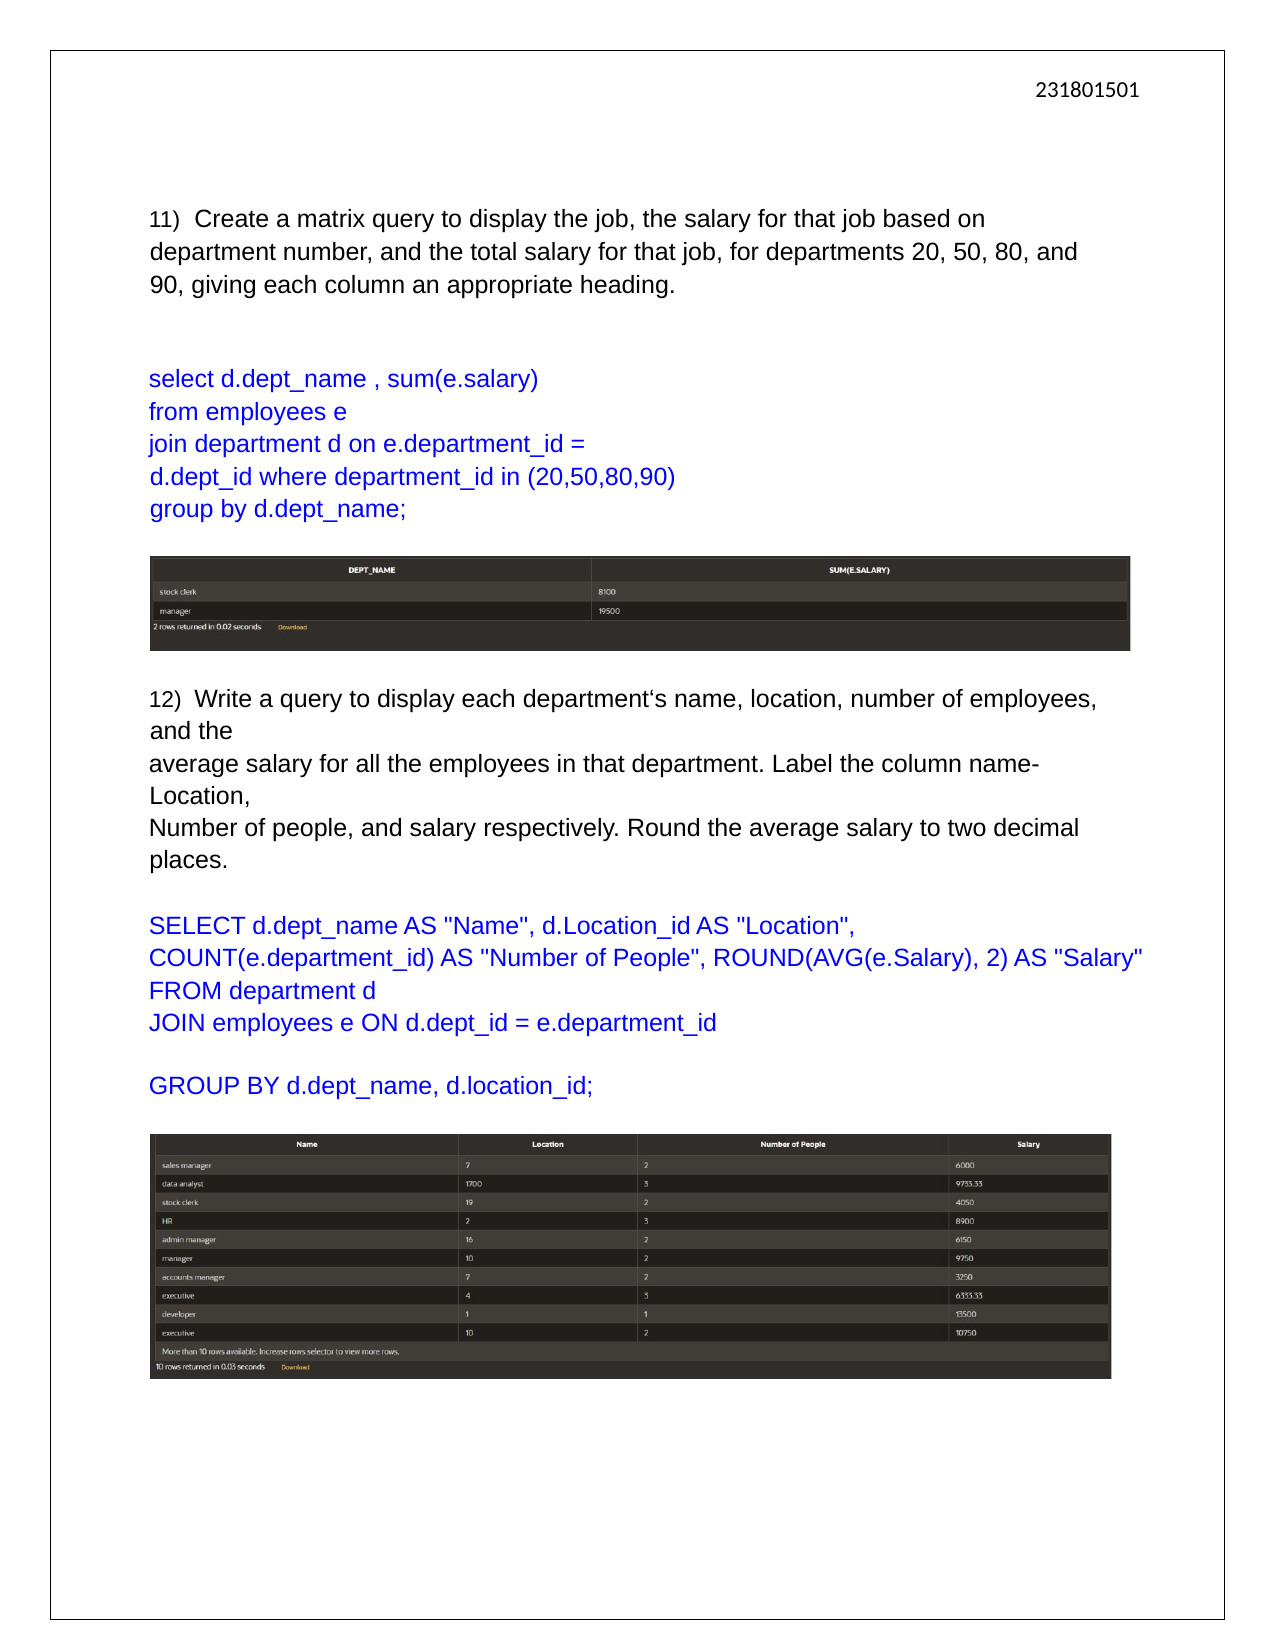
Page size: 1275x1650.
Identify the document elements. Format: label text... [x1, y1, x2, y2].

text JOIN employees e ON d.dept_id = e.department_id [148, 1008, 1147, 1037]
text from employees e [148, 397, 1147, 426]
text COUNT(e.department_id) AS "Number of People", ROUND(AVG(e.Salary), 2) AS "Salary" [148, 943, 1147, 972]
text SELECT d.dept_name AS "Name", d.Location_id AS "Location", [148, 911, 1147, 939]
picture [150, 1134, 1112, 1379]
list Write a query to display each department‘s name, location, number of employees, and the [148, 684, 1117, 745]
picture [150, 556, 1131, 651]
list Create a matrix query to display the job, the salary for that job based on department number, and the total salary for that job, for departments 20, 50, 80, and 90, giving each column an appropriate heading. [148, 204, 1117, 298]
text Number of people, and salary respectively. Round the average salary to two decimal places. [148, 813, 1117, 874]
text average salary for all the employees in that department. Label the column name- Location, [148, 749, 1117, 809]
text GROUP BY d.dept_name, d.location_id; [148, 1071, 1147, 1100]
text join department d on e.department_id = d.dept_id where department_id in (20,50,80,90) group by d.dept_name; [148, 429, 695, 522]
text select d.dept_name , sum(e.salary) [148, 364, 1147, 393]
text FROM department d [148, 976, 1147, 1004]
